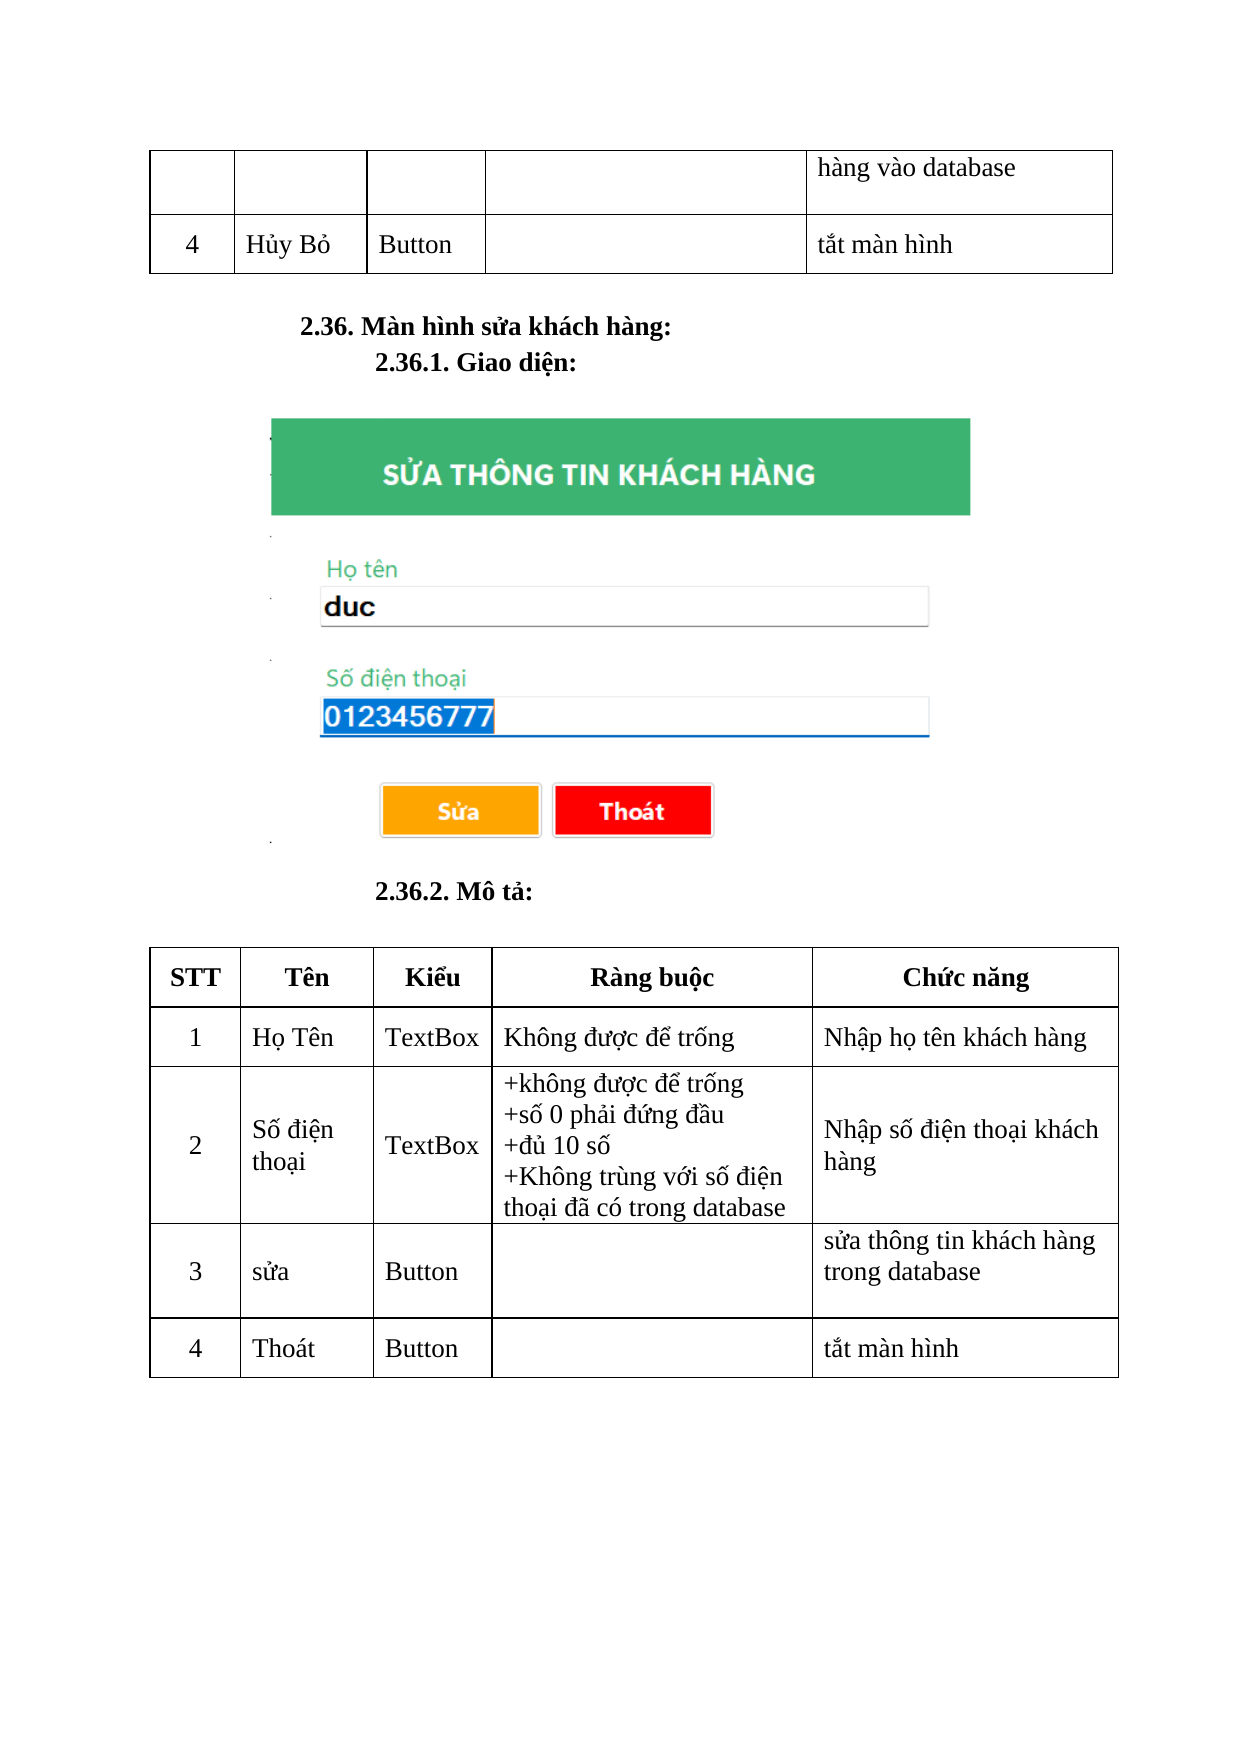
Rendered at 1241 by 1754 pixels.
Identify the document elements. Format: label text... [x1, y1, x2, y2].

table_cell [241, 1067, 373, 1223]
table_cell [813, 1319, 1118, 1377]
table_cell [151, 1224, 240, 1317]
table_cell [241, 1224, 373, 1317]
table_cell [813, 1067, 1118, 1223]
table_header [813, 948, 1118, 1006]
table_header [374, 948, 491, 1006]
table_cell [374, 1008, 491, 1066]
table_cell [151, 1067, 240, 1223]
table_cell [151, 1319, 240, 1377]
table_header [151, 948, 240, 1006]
picture [269, 417, 971, 871]
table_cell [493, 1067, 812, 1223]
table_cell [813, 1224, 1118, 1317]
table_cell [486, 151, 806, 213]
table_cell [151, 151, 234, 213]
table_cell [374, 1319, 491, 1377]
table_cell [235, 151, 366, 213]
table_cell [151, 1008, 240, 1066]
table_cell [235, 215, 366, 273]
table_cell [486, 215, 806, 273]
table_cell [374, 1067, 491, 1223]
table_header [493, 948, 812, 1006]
subtitle 2.36. Màn hình sửa khách hàng: [300, 310, 1090, 341]
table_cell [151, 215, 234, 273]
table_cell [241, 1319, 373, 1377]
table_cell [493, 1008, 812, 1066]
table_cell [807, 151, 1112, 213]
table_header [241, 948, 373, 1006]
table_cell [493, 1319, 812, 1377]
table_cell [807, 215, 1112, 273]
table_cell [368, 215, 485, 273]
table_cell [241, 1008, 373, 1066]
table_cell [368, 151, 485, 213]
subtitle 2.36.2. Mô tả: [300, 875, 1090, 907]
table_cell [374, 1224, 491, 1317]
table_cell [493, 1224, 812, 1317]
subtitle 2.36.1. Giao diện: [375, 346, 1090, 377]
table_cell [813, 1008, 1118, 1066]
